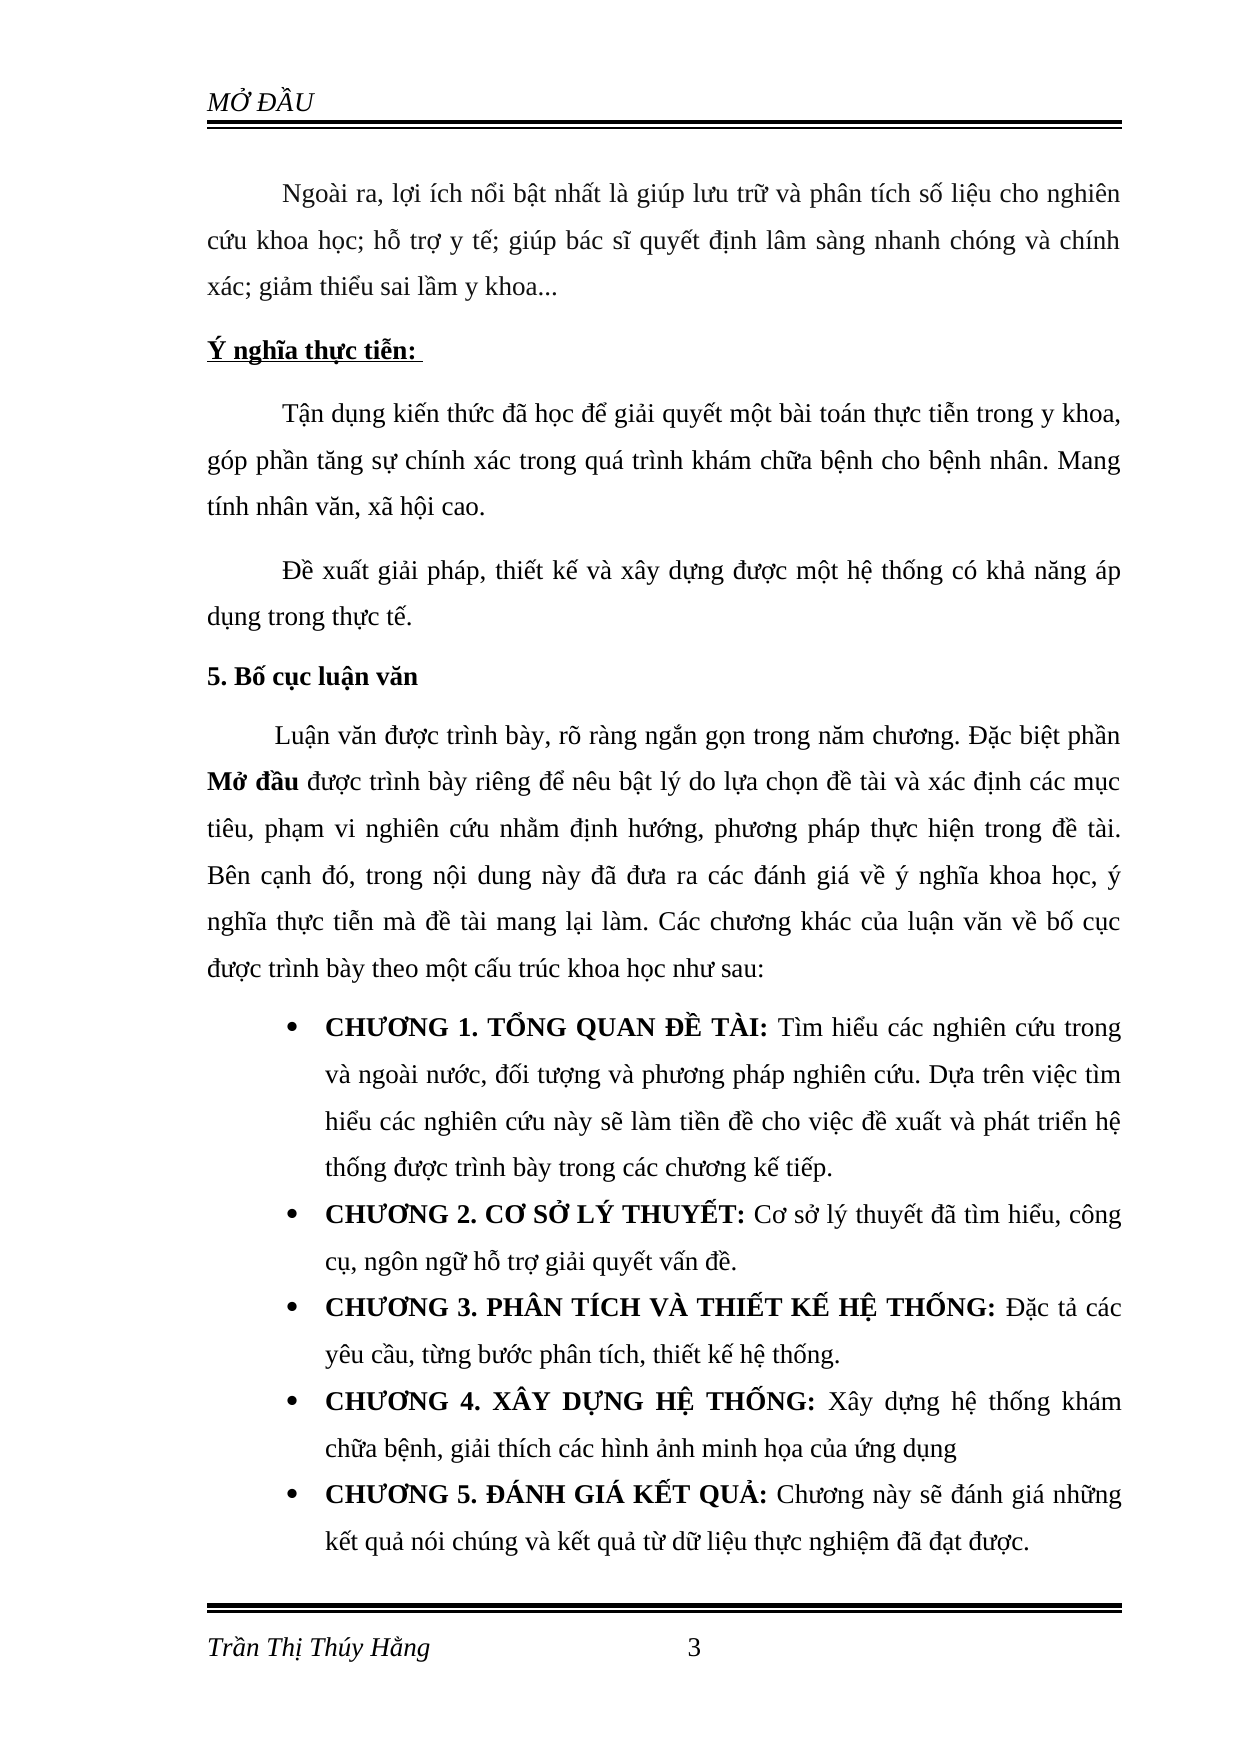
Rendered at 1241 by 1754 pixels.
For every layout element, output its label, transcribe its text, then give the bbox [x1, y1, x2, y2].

list CHƯƠNG 2. CƠ SỞ LÝ THUYẾT: Cơ sở lý thuyết đã tìm hiểu, công cụ, ngôn ngữ hỗ trợ giải quyết vấn đề. [287, 1198, 1122, 1276]
list CHƯƠNG 3. PHÂN TÍCH VÀ THIẾT KẾ HỆ THỐNG: Đặc tả các yêu cầu, từng bước phân tích, thiết kế hệ thống. [287, 1292, 1122, 1369]
list CHƯƠNG 4. XÂY DỰNG HỆ THỐNG: Xây dựng hệ thống khám chữa bệnh, giải thích các hình ảnh minh họa của ứng dụng [287, 1385, 1122, 1463]
text Luận văn được trình bày, rõ ràng ngắn gọn trong năm chương. Đặc biệt phần Mở đầu được trình bày riêng để nêu bật lý do lựa chọn đề tài và xác định các mục tiêu, phạm vi nghiên cứu nhằm định hướng, phương pháp thực hiện trong đề tài. Bên cạnh đó, trong nội dung này đã đưa ra các đánh giá về ý nghĩa khoa học, ý nghĩa thực tiễn mà đề tài mang lại làm. Các chương khác của luận văn về bố cục được trình bày theo một cấu trúc khoa học như sau: [207, 719, 1122, 983]
text Tận dụng kiến thức đã học để giải quyết một bài toán thực tiễn trong y khoa, góp phần tăng sự chính xác trong quá trình khám chữa bệnh cho bệnh nhân. Mang tính nhân văn, xã hội cao. [207, 397, 1122, 522]
list CHƯƠNG 1. TỔNG QUAN ĐỀ TÀI: Tìm hiểu các nghiên cứu trong và ngoài nước, đối tượng và phương pháp nghiên cứu. Dựa trên việc tìm hiểu các nghiên cứu này sẽ làm tiền đề cho việc đề xuất và phát triển hệ thống được trình bày trong các chương kế tiếp. [287, 1011, 1122, 1183]
text Ngoài ra, lợi ích nổi bật nhất là giúp lưu trữ và phân tích số liệu cho nghiên cứu khoa học; hỗ trợ y tế; giúp bác sĩ quyết định lâm sàng nhanh chóng và chính xác; giảm thiểu sai lầm y khoa... [207, 177, 1122, 224]
text Ngoài ra, lợi ích nổi bật nhất là giúp lưu trữ và phân tích số liệu cho nghiên cứu khoa học; hỗ trợ y tế; giúp bác sĩ quyết định lâm sàng nhanh chóng và chính xác; giảm thiểu sai lầm y khoa... [207, 255, 1122, 302]
list CHƯƠNG 5. ĐÁNH GIÁ KẾT QUẢ: Chương này sẽ đánh giá những kết quả nói chúng và kết quả từ dữ liệu thực nghiệm đã đạt được. [287, 1478, 1122, 1556]
text Đề xuất giải pháp, thiết kế và xây dựng được một hệ thống có khả năng áp dụng trong thực tế. [207, 554, 1122, 632]
text Ý nghĩa thực tiễn: [207, 334, 1122, 365]
subtitle 5. Bố cục luận văn [207, 660, 1122, 691]
